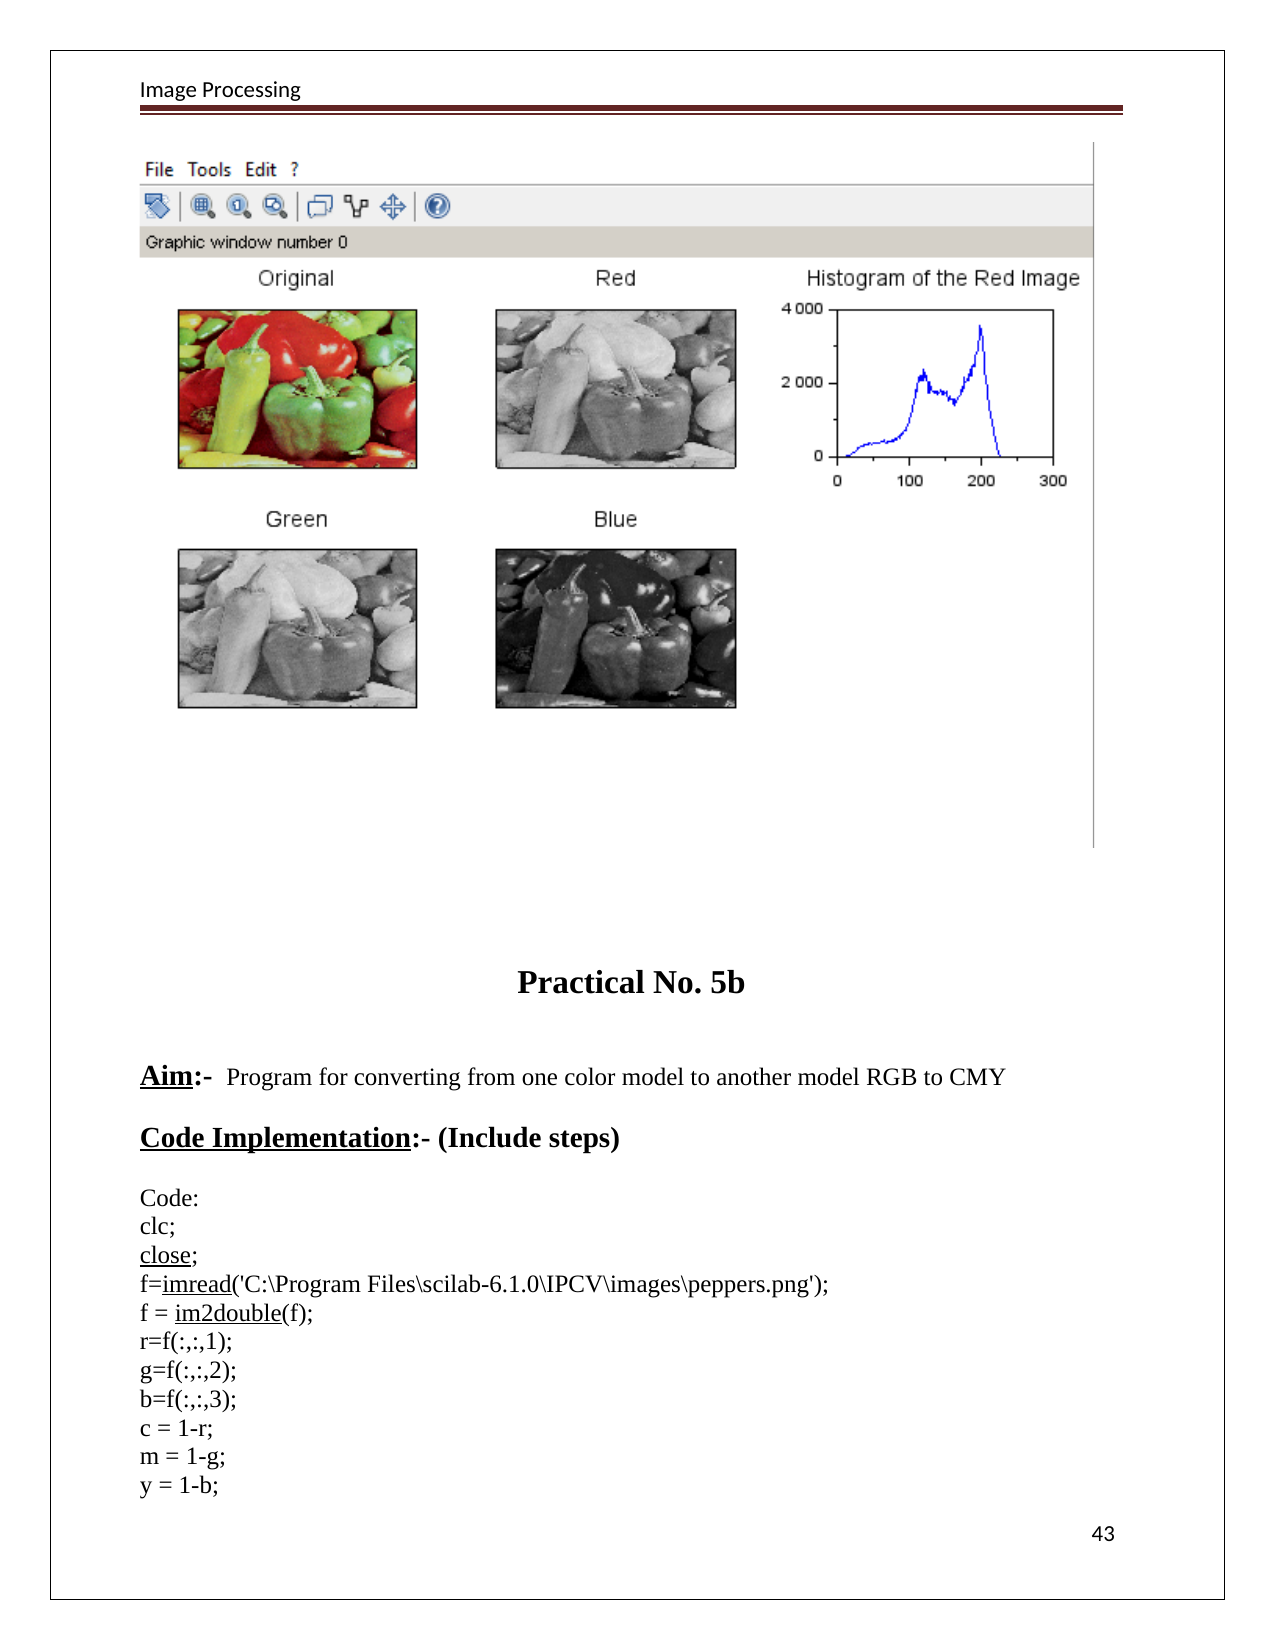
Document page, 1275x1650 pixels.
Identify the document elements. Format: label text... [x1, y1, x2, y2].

text g=f(:,:,2); [139, 1355, 1123, 1384]
text r=f(:,:,1); [139, 1326, 1123, 1355]
text b=f(:,:,3); [139, 1384, 1123, 1413]
text f=imread('C:\Program Files\scilab-6.1.0\IPCV\images\peppers.png'); [139, 1269, 1123, 1298]
text Practical No. 5b [139, 962, 1123, 1001]
text f = im2double(f); [139, 1298, 1123, 1326]
text c = 1-r; [139, 1413, 1123, 1441]
text close; [139, 1240, 1123, 1269]
picture [139, 142, 1095, 848]
text Code: [139, 1183, 1123, 1211]
text Code Implementation:- (Include steps) [139, 1120, 1123, 1154]
text Aim:- Program for converting from one color model to another model RGB to CMY [139, 1058, 1123, 1092]
text y = 1-b; [139, 1470, 1123, 1499]
text m = 1-g; [139, 1441, 1123, 1470]
text clc; [139, 1211, 1123, 1240]
